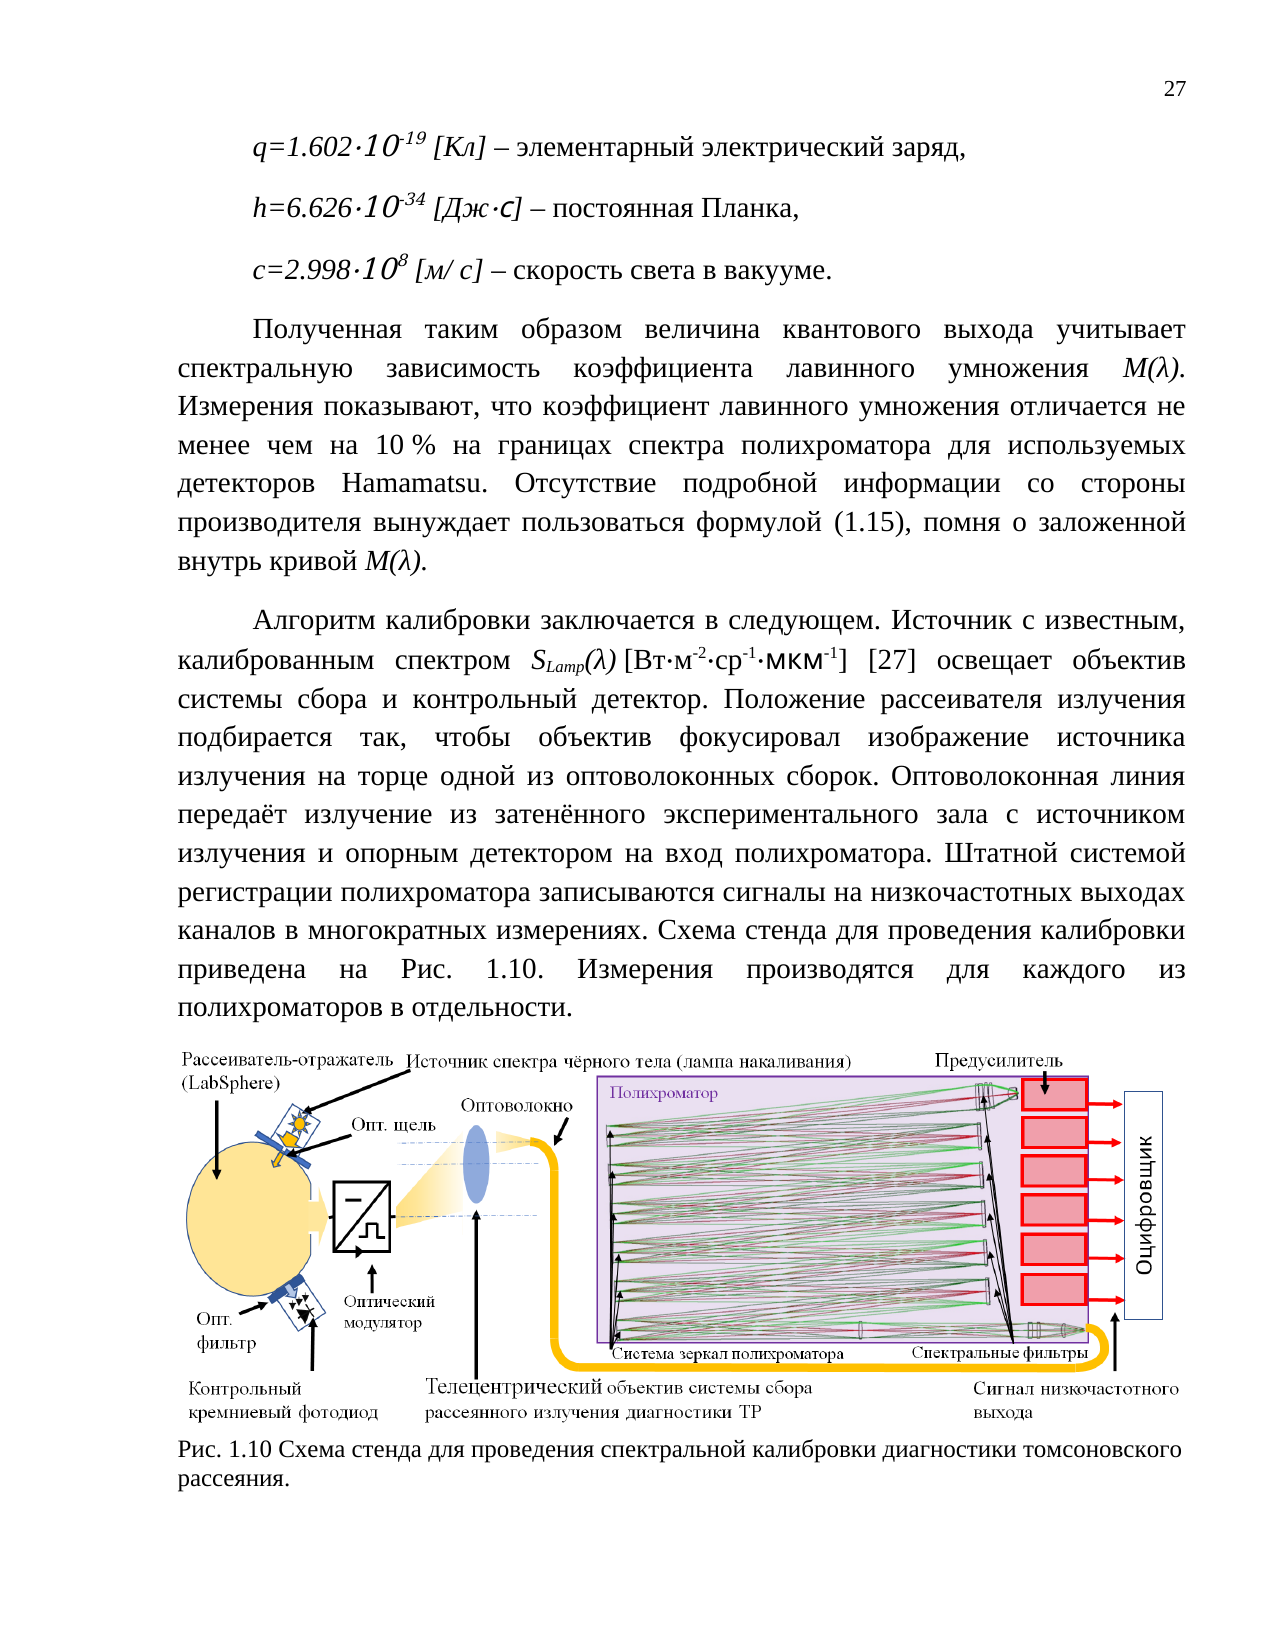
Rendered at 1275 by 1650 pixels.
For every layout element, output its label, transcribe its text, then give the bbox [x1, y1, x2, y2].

text Алгоритм калибровки заключается в следующем. Источник с известным, калиброванным спектром SLamp(λ) [Вт⋅м-2⋅ср-1⋅мкм-1] освещает объектив системы сбора и контрольный детектор. Положение рассеивателя излучения подбирается так, чтобы объектив фокусировал изображение источника излучения на торце одной из оптоволоконных сборок. Оптоволоконная линия передаёт излучение из затенённого экспериментального зала с источником излучения и опорным детектором на вход полихроматора. Штатной системой регистрации полихроматора записываются сигналы на низкочастотных выходах каналов в многократных измерениях. Схема стенда для проведения калибровки приведена на Рис. 1.4. Измерения производятся для каждого из полихроматоров в отдельности. [177, 602, 1186, 1023]
picture [177, 1048, 1186, 1424]
text Полученная таким образом величина квантового выхода учитывает спектральную зависимость коэффициента лавинного умножения M(λ). Измерения показывают, что коэффициент лавинного умножения отличается не менее чем на 10 % на границах спектра полихроматора для используемых детекторов Hamamatsu. Отсутствие подробной информации со стороны производителя вынуждает пользоваться формулой (1.15), помня о заложенной внутрь кривой M(λ). [177, 311, 1186, 576]
text c=2.998⋅108 [м/ с] – скорость света в вакууме. [177, 250, 1186, 285]
text q=1.602⋅10-19 [Кл] – элементарный электрический заряд, [177, 128, 1186, 163]
text h=6.626⋅10-34 [Дж⋅с] – постоянная Планка, [177, 189, 1186, 224]
